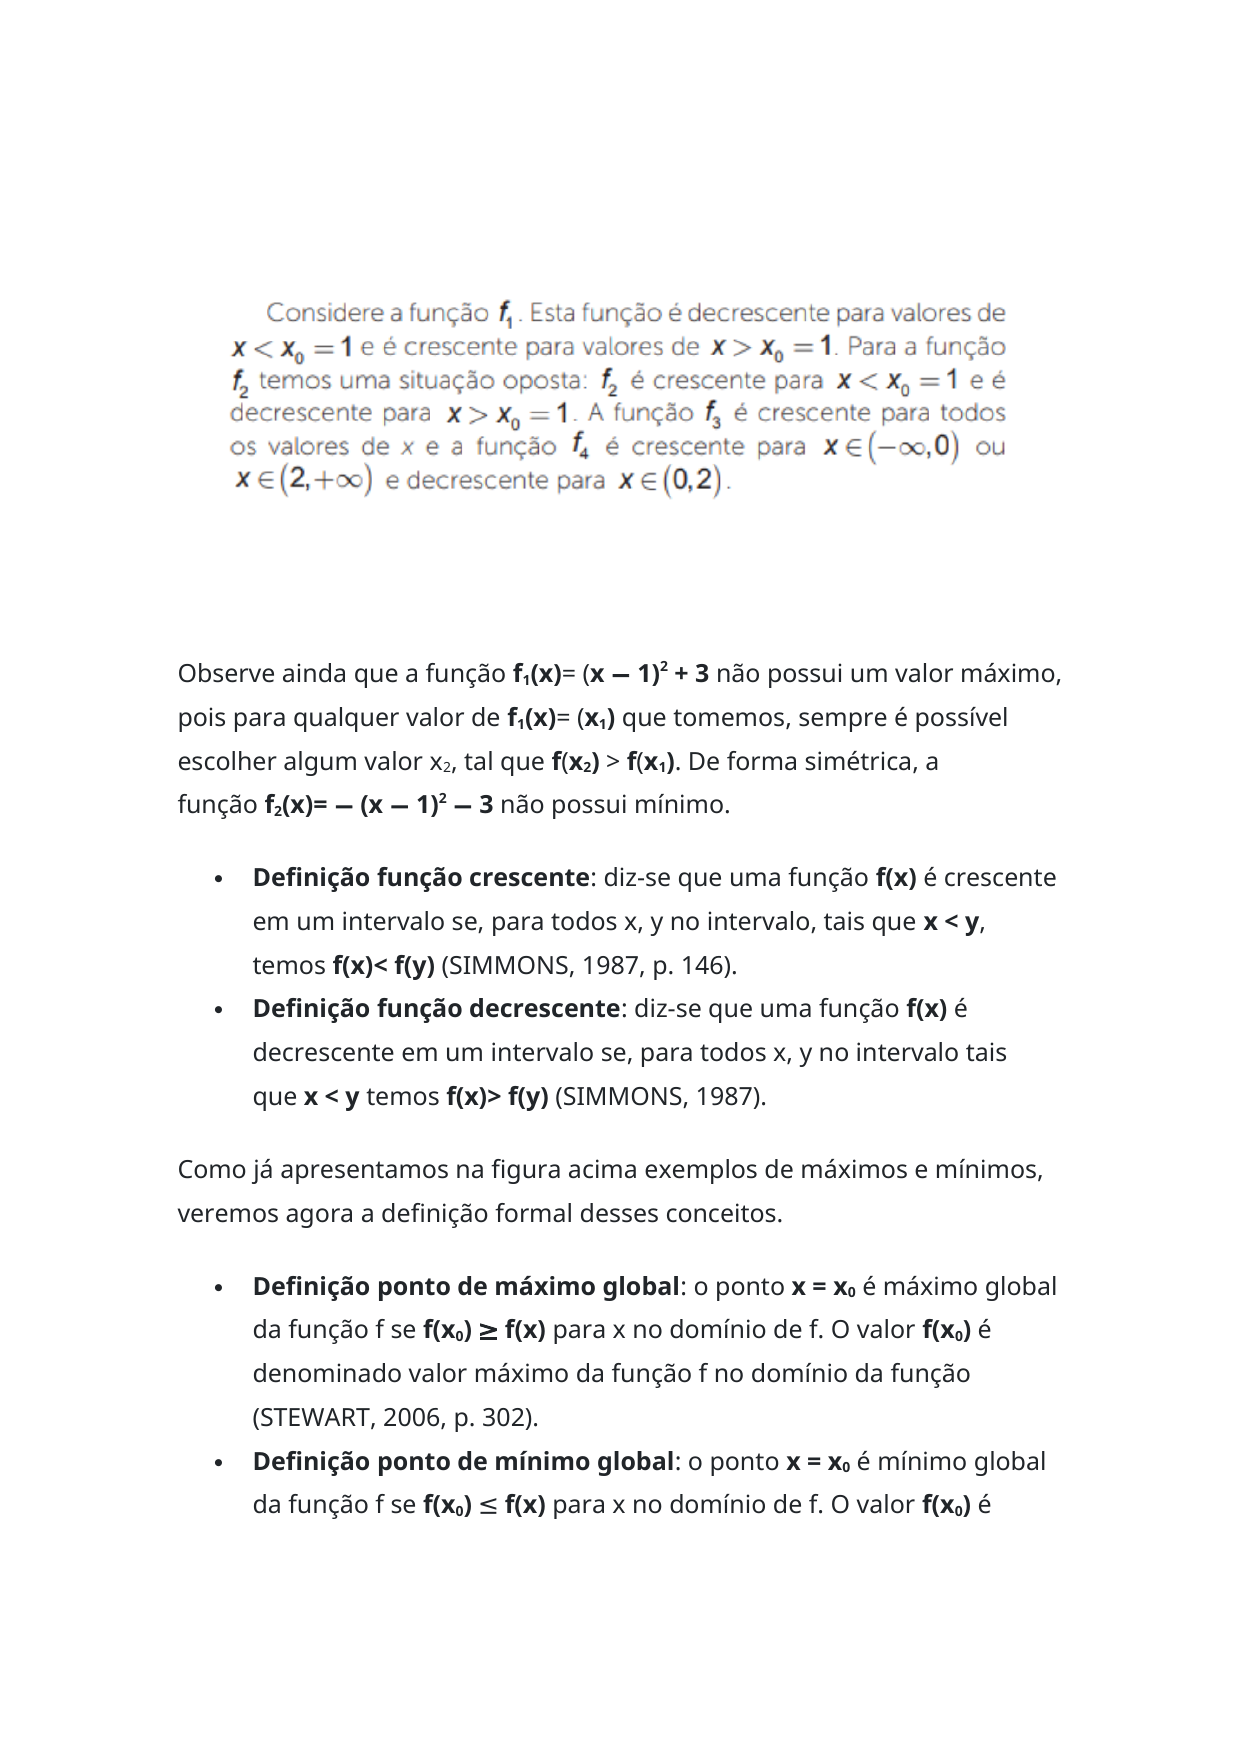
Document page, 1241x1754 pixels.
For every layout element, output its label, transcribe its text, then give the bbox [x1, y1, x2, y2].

text Observe ainda que a função f1(x)= (x − 1)2 + 3 não possui um valor máximo, pois para qualquer valor de f1(x)= (x1) que tomemos, sempre é possível escolher algum valor x2, tal que f(x2) > f(x1). De forma simétrica, a função f2(x)= − (x − 1)2 − 3 não possui mínimo. [177, 646, 1063, 821]
picture [177, 147, 1063, 646]
list Definição função crescente: diz-se que uma função f(x) é crescente em um intervalo se, para todos x, y no intervalo, tais que x < y, temos f(x)< f(y) (SIMMONS, 1987, p. 146). [215, 850, 1063, 981]
list Definição função decrescente: diz-se que uma função f(x) é decrescente em um intervalo se, para todos x, y no intervalo tais que x < y temos f(x)> f(y) (SIMMONS, 1987). [215, 981, 1063, 1113]
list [215, 1433, 1063, 1521]
list Definição ponto de máximo global: o ponto x = x0 é máximo global da função f se f(x0) ≥ f(x) para x no domínio de f. O valor f(x0) é denominado valor máximo da função f no domínio da função (STEWART, 2006, p. 302). [215, 1258, 1063, 1433]
text Como já apresentamos na figura acima exemplos de máximos e mínimos, veremos agora a definição formal desses conceitos. [177, 1142, 1063, 1229]
